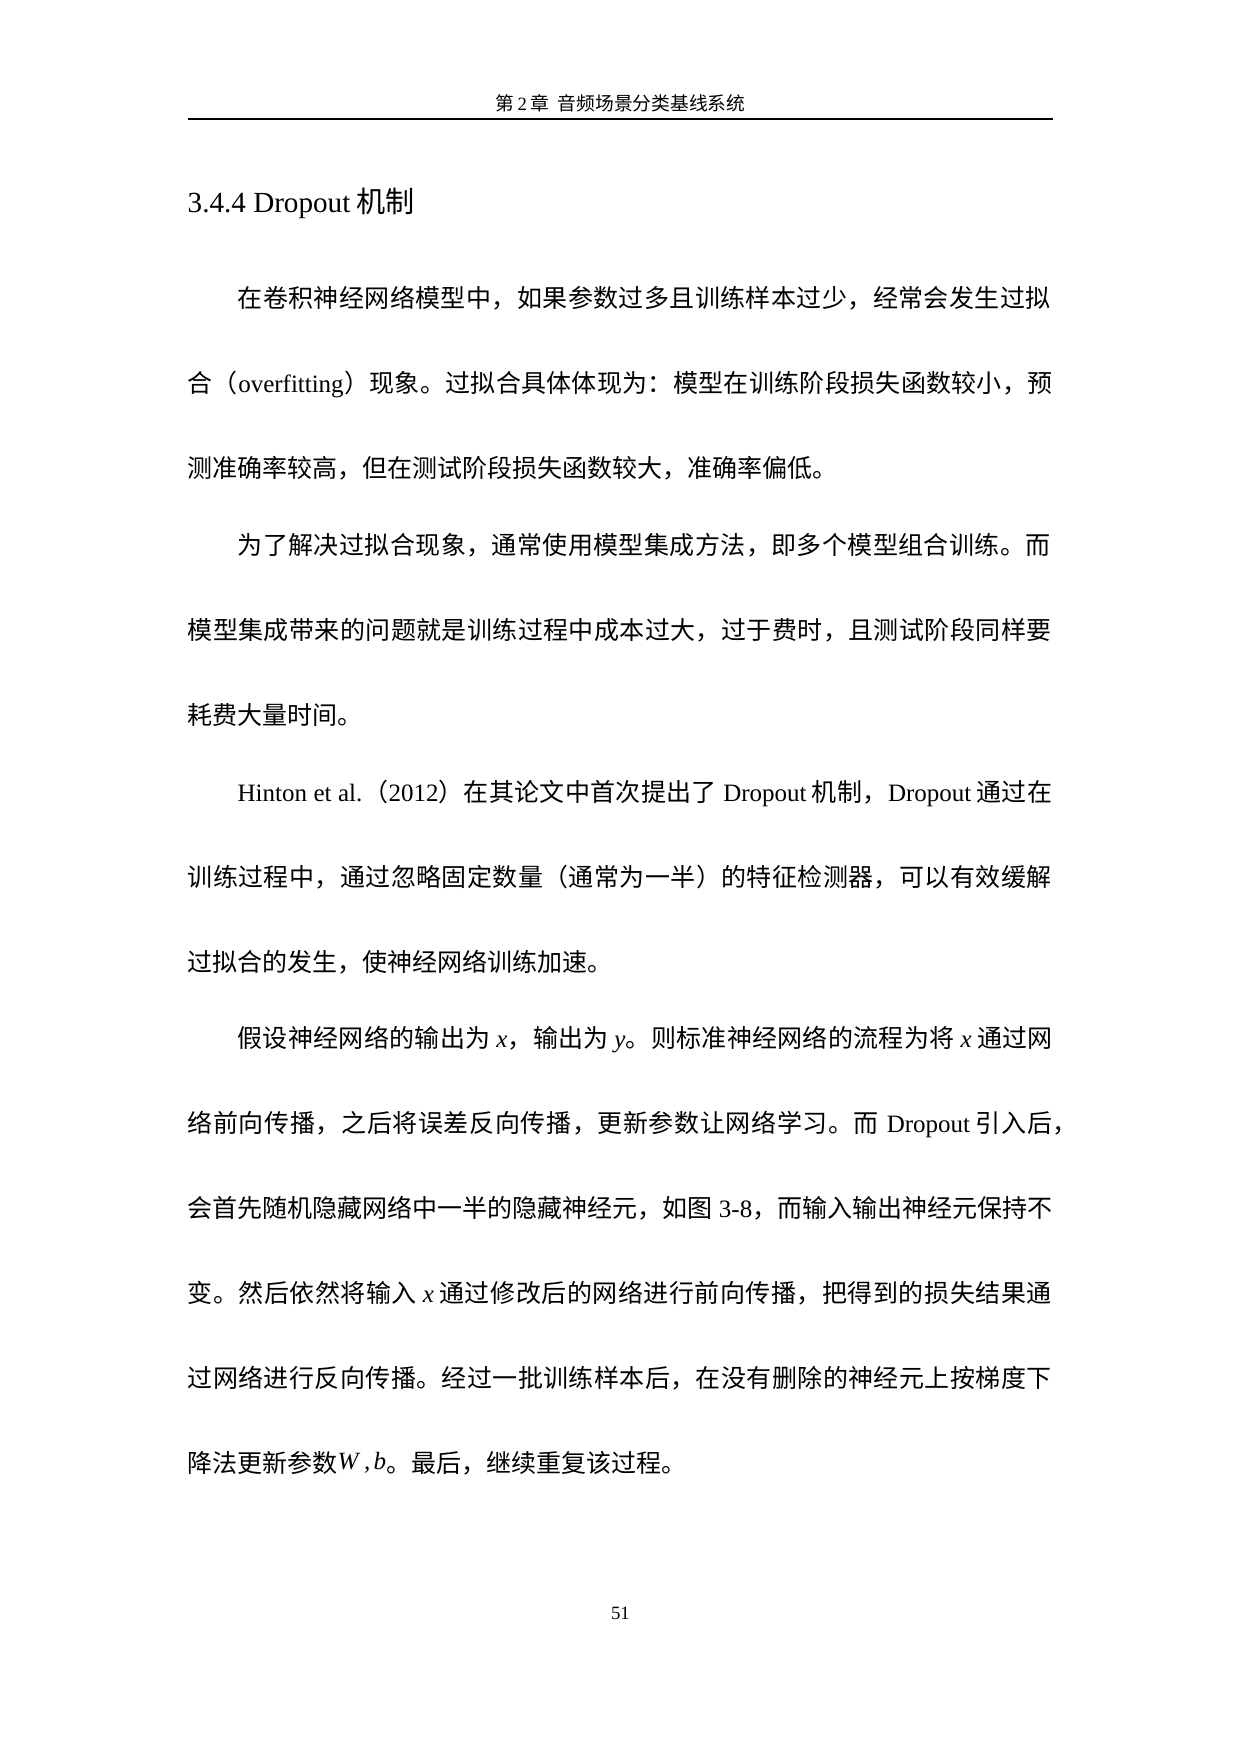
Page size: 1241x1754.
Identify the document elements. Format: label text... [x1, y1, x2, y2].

text 在卷积神经网络模型中，如果参数过多且训练样本过少，经常会发生过拟合（overfitting）现象。过拟合具体体现为：模型在训练阶段损失函数较小，预测准确率较高，但在测试阶段损失函数较大，准确率偏低。 [187, 263, 1053, 501]
text 为了解决过拟合现象，通常使用模型集成方法，即多个模型组合训练。而模型集成带来的问题就是训练过程中成本过大，过于费时，且测试阶段同样要耗费大量时间。 [187, 509, 1053, 747]
subtitle 3.4.4 Dropout机制 [187, 166, 1053, 233]
text 假设神经网络的输出为x，输出为y。则标准神经网络的流程为将x通过网络前向传播，之后将误差反向传播，更新参数让网络学习。而Dropout引入后，会首先随机隐藏网络中一半的隐藏神经元，如图3-8，而输入输出神经元保持不变。然后依然将输入x通过修改后的网络进行前向传播，把得到的损失结果通过网络进行反向传播。经过一批训练样本后，在没有删除的神经元上按梯度下降法更新参数。最后，继续重复该过程。 [187, 1003, 1053, 1496]
text Hinton et al.（2012）在其论文中首次提出了Dropout机制，Dropout通过在训练过程中，通过忽略固定数量（通常为一半）的特征检测器，可以有效缓解过拟合的发生，使神经网络训练加速。 [187, 756, 1053, 994]
